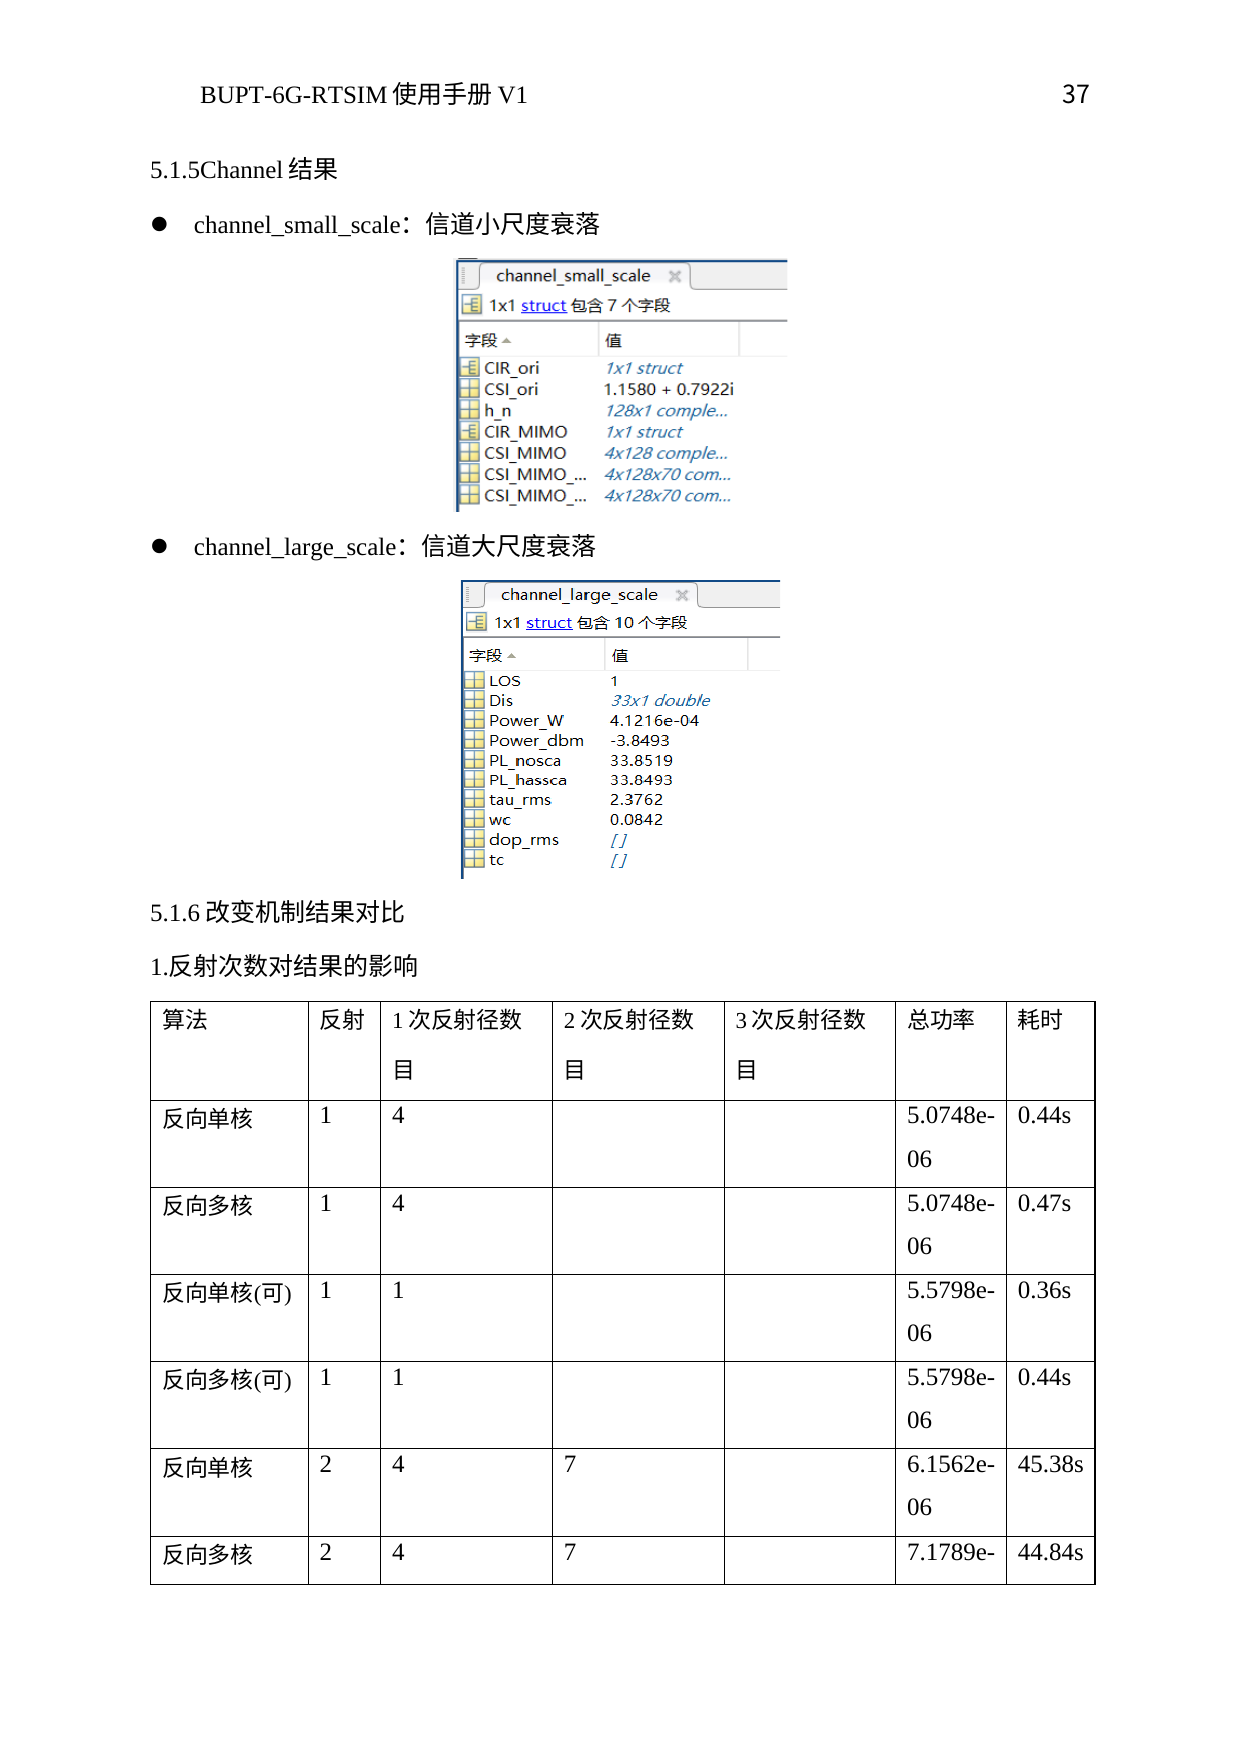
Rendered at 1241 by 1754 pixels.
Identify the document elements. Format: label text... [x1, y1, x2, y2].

table_cell 7 [553, 1449, 724, 1536]
table_cell 6.1562e-06 [896, 1449, 1006, 1536]
table_cell 1 [381, 1362, 552, 1448]
table_cell [553, 1188, 724, 1274]
table_header 3次反射径数目 [725, 1002, 895, 1099]
table_cell [553, 1362, 724, 1448]
table_cell 1 [309, 1275, 380, 1361]
table_cell 反向单核 [151, 1101, 308, 1187]
table_cell [553, 1101, 724, 1187]
table_cell 反向单核 [151, 1449, 308, 1536]
table_cell [725, 1449, 895, 1536]
table_cell 4 [381, 1101, 552, 1187]
table_cell 5.5798e-06 [896, 1275, 1006, 1361]
table_cell 4 [381, 1188, 552, 1274]
table_cell 1 [309, 1362, 380, 1448]
table_header 反射 [309, 1002, 380, 1099]
table_cell [553, 1275, 724, 1361]
table_cell 2 [309, 1449, 380, 1536]
table_header 算法 [151, 1002, 308, 1099]
table_cell 5.0748e-06 [896, 1101, 1006, 1187]
table_header 1次反射径数目 [381, 1002, 552, 1099]
picture [453, 258, 788, 512]
table_cell 0.44s [1007, 1101, 1094, 1187]
text 1.反射次数对结果的影响 [150, 947, 1090, 983]
table_cell 0.36s [1007, 1275, 1094, 1361]
table_cell 1 [309, 1188, 380, 1274]
table_cell 0.44s [1007, 1362, 1094, 1448]
subtitle 5.1.5Channel结果 [150, 150, 1090, 186]
table_cell 5.0748e-06 [896, 1188, 1006, 1274]
table_cell [725, 1188, 895, 1274]
list channel_large_scale：信道大尺度衰落 [150, 526, 1090, 562]
picture [460, 580, 780, 879]
table_cell 反向单核(可) [151, 1275, 308, 1361]
list channel_small_scale：信道小尺度衰落 [150, 204, 1090, 241]
table_cell 0.47s [1007, 1188, 1094, 1274]
table_cell 44.84s [1007, 1537, 1094, 1584]
subtitle 5.1.6改变机制结果对比 [150, 892, 1090, 929]
table_cell 7.1789e-04 [896, 1537, 1006, 1584]
table_cell 1 [309, 1101, 380, 1187]
table_header 2次反射径数目 [553, 1002, 724, 1099]
table_cell 反向多核(可) [151, 1362, 308, 1448]
table_cell 2 [309, 1537, 380, 1584]
table_cell [725, 1362, 895, 1448]
table_header 耗时 [1007, 1002, 1094, 1099]
table_cell [725, 1275, 895, 1361]
table_cell 45.38s [1007, 1449, 1094, 1536]
table_cell 7 [553, 1537, 724, 1584]
table_cell 5.5798e-06 [896, 1362, 1006, 1448]
table_cell 4 [381, 1537, 552, 1584]
table_cell 1 [381, 1275, 552, 1361]
table_cell 反向多核 [151, 1188, 308, 1274]
table_cell [725, 1537, 895, 1584]
table_cell [725, 1101, 895, 1187]
table_cell 反向多核 [151, 1537, 308, 1584]
table_cell 4 [381, 1449, 552, 1536]
table_header 总功率 [896, 1002, 1006, 1099]
